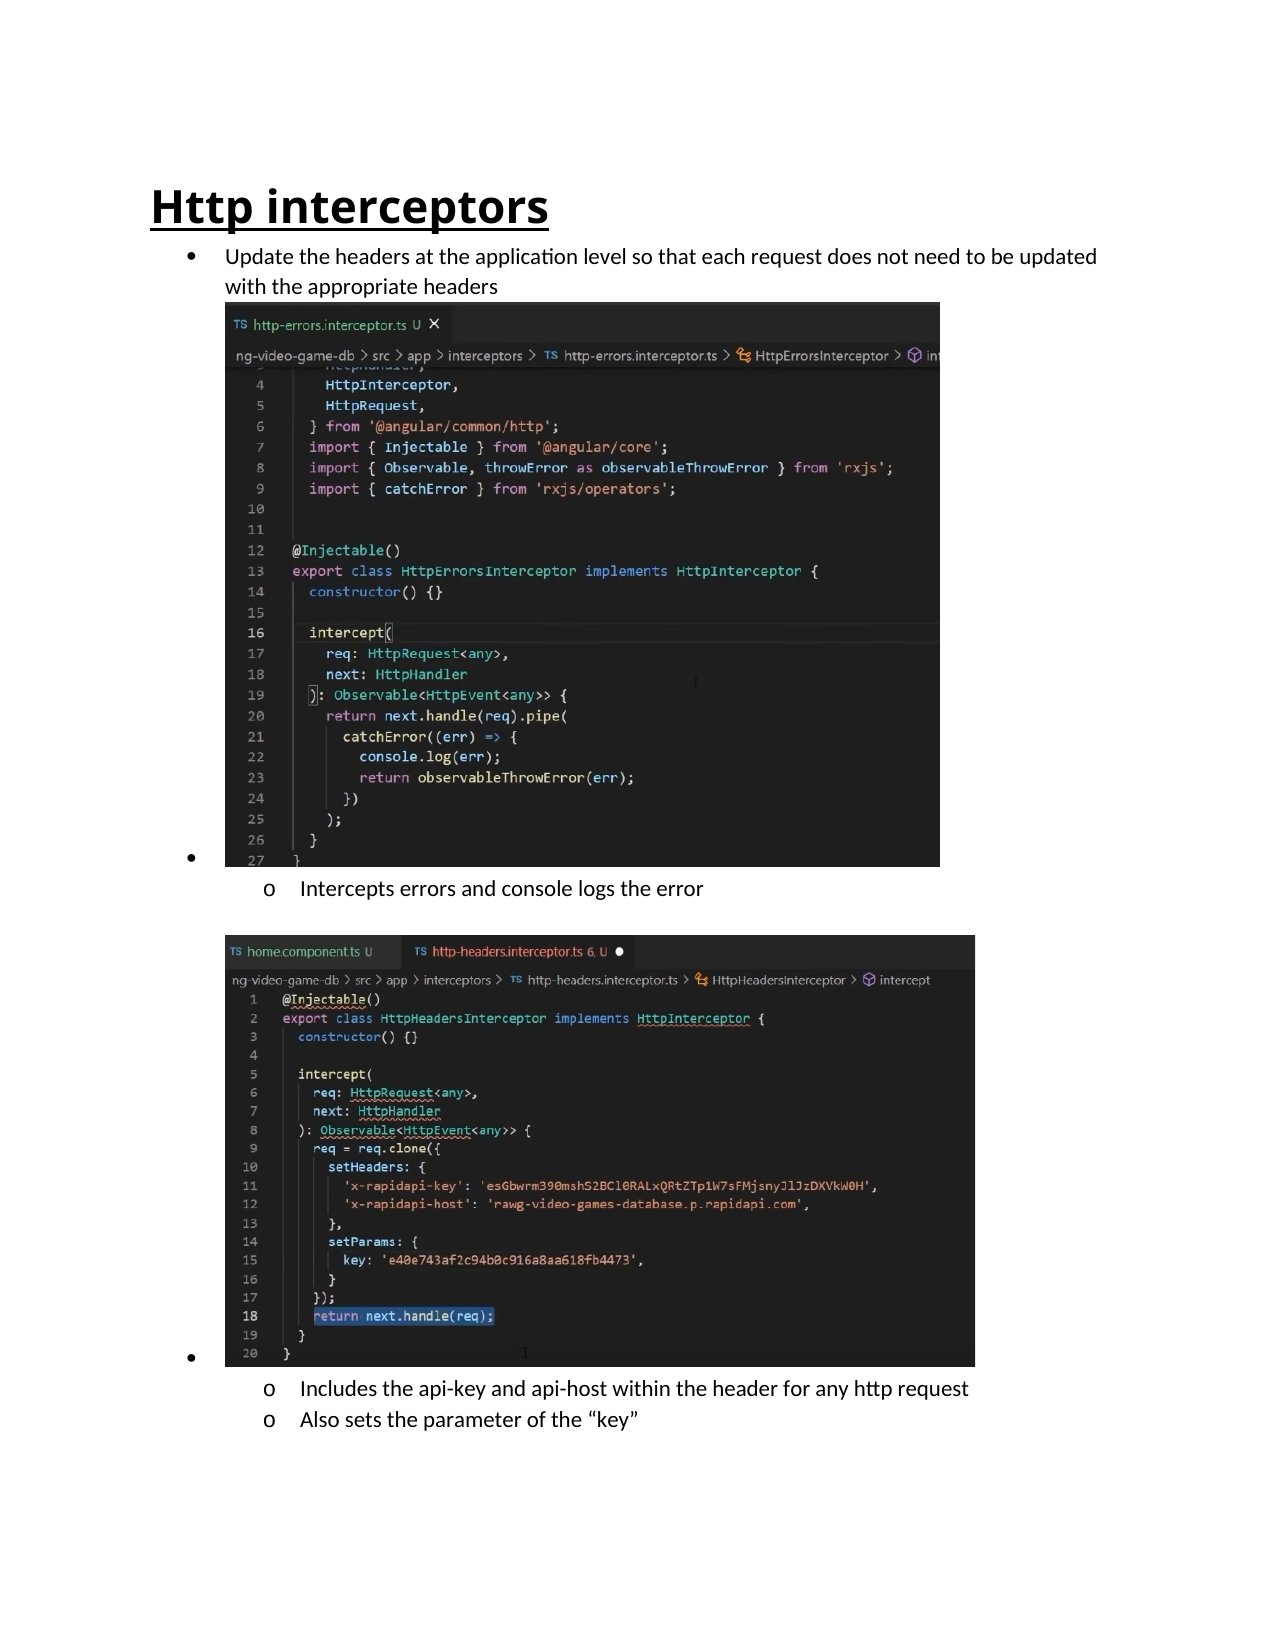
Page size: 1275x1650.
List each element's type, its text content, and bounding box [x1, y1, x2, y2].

subtitle Http interceptors [150, 175, 1125, 237]
picture [225, 935, 976, 1367]
list Intercepts errors and console logs the error [262, 874, 1125, 933]
picture [225, 302, 940, 867]
list Also sets the parameter of the “key” [262, 1406, 1125, 1465]
list Update the headers at the application level so that each request does not need to be updated with the appropriate headers [187, 242, 1125, 301]
list Includes the api-key and api-host within the header for any http request [262, 1374, 1125, 1403]
